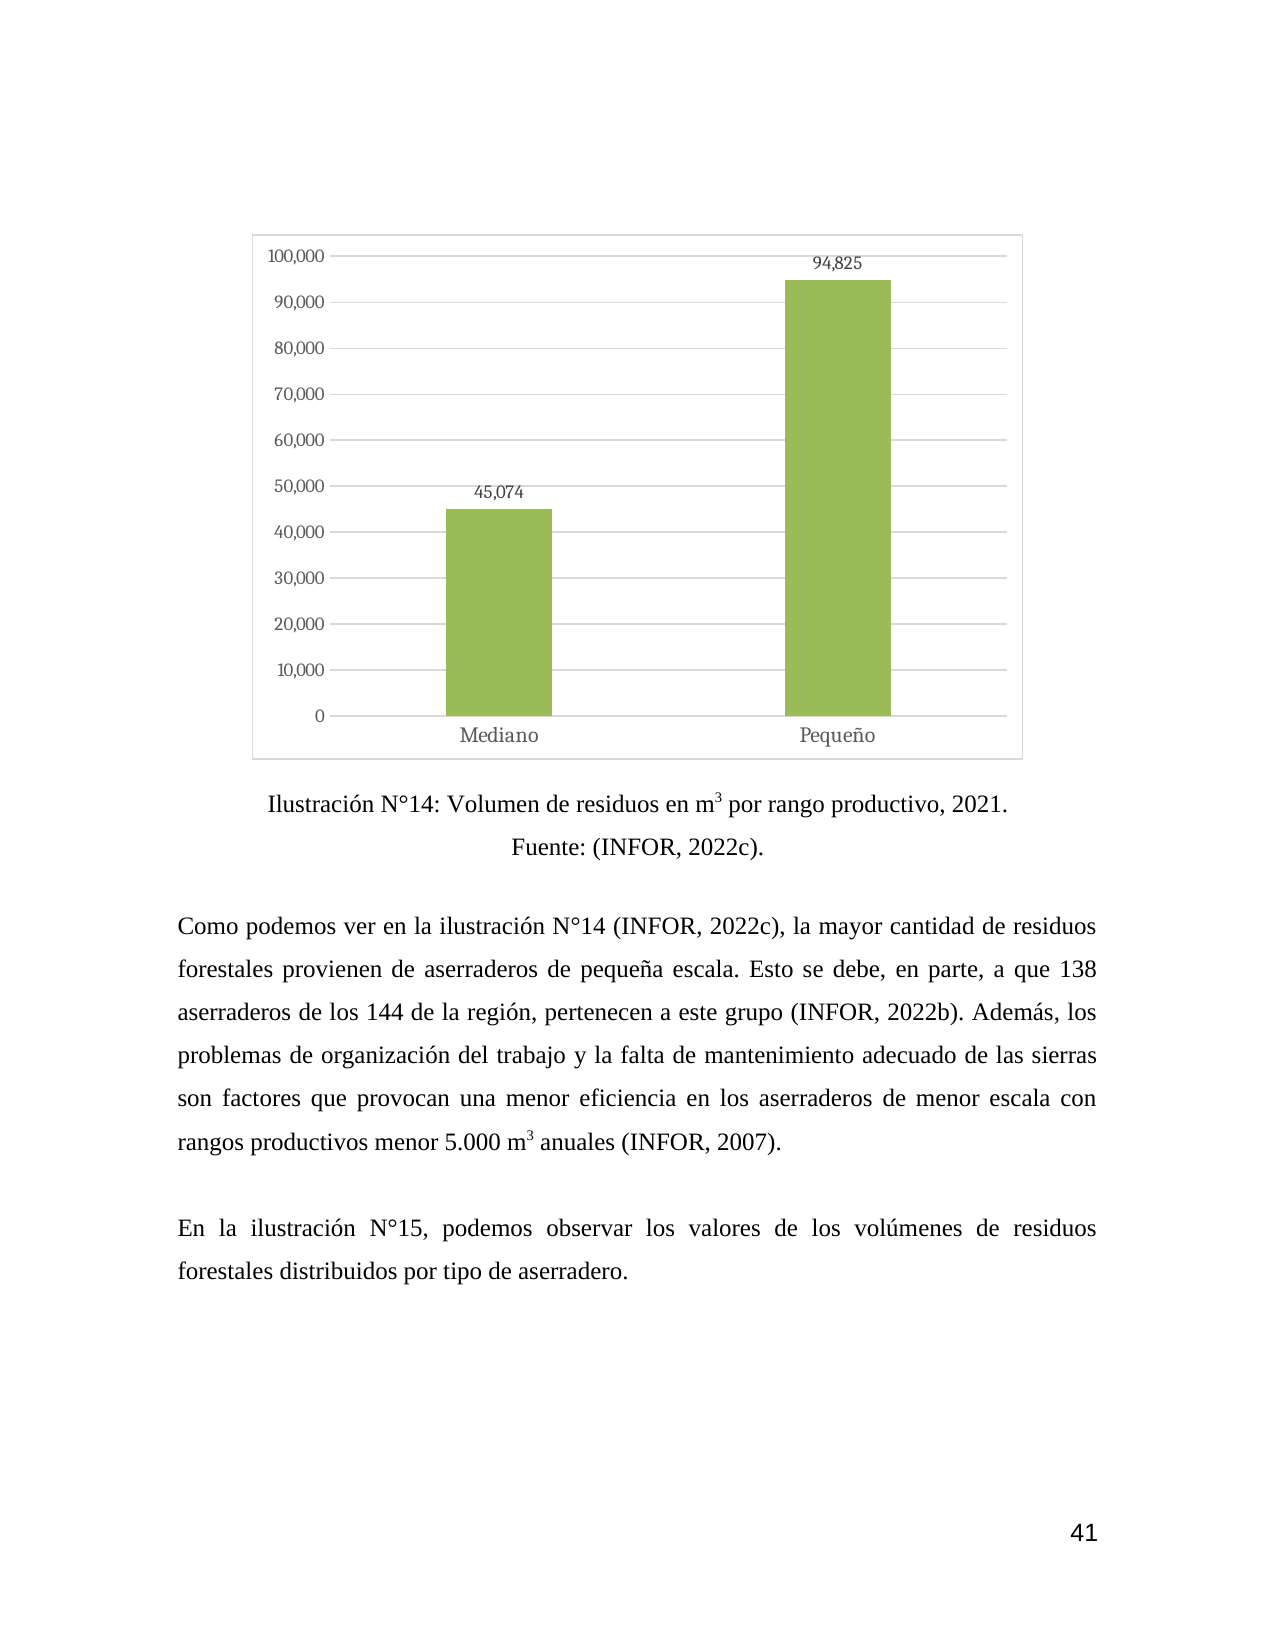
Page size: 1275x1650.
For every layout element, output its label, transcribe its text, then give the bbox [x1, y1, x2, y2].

text En la ilustración N°15, podemos observar los valores de los volúmenes de residuos forestales distribuidos por tipo de aserradero. [177, 1213, 1098, 1285]
text Fuente: (INFOR, 2022c). [177, 832, 1098, 861]
text Como podemos ver en la ilustración N°14 (INFOR, 2022c), la mayor cantidad de residuos forestales provienen de aserraderos de pequeña escala. Esto se debe, en parte, a que 138 aserraderos de los 144 de la región, pertenecen a este grupo (INFOR, 2022b). Además, los problemas de organización del trabajo y la falta de mantenimiento adecuado de las sierras son factores que provocan una menor eficiencia en los aserraderos de menor escala con rangos productivos menor 5.000 m3 anuales (INFOR, 2007). [177, 911, 1098, 1155]
text Ilustración N°14: Volumen de residuos en m3 por rango productivo, 2021. [177, 234, 1098, 817]
